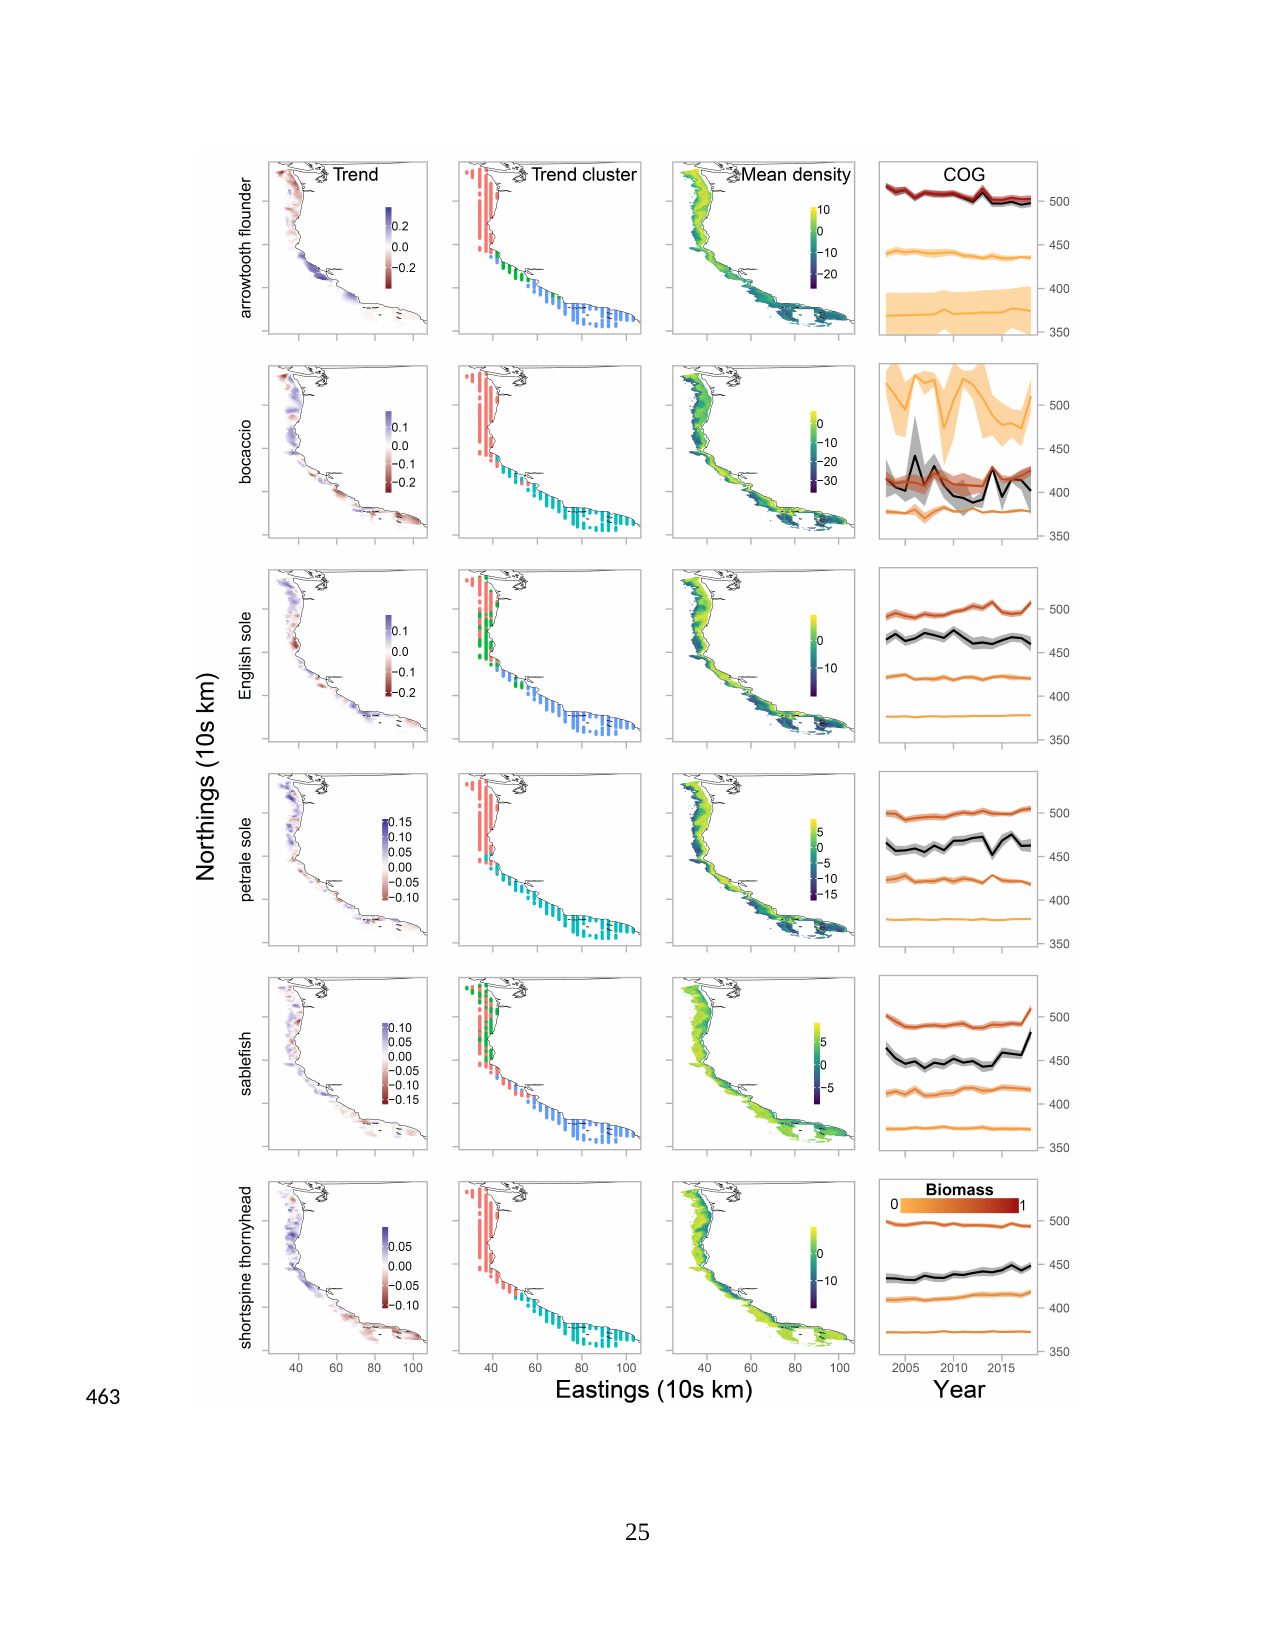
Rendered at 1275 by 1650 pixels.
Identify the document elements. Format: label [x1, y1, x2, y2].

picture [194, 150, 1080, 1405]
